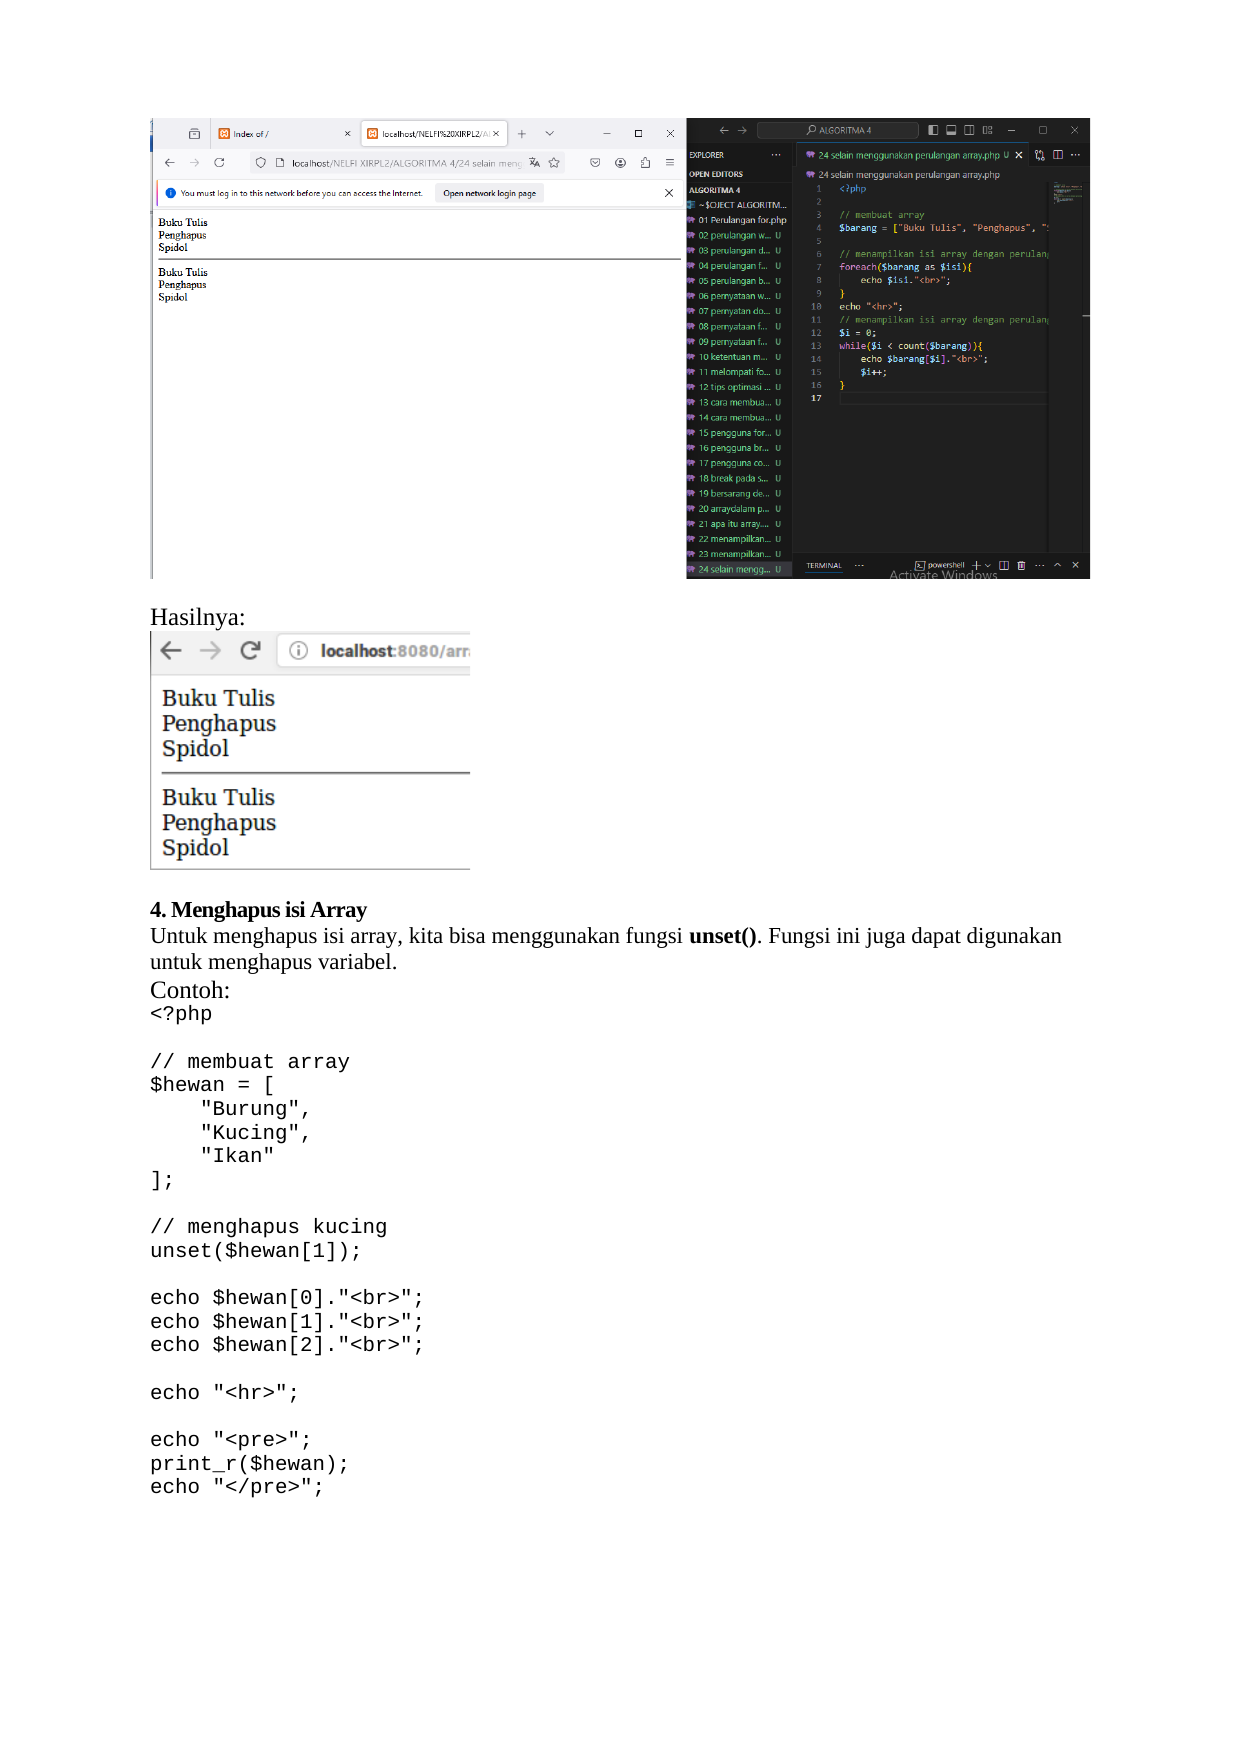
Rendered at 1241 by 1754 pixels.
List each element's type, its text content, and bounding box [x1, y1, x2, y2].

text $hewan = [ [150, 1074, 1090, 1098]
text echo $hewan[2]."<br>"; [150, 1334, 1090, 1358]
text ]; [150, 1169, 1090, 1193]
text echo "<pre>"; [150, 1429, 1090, 1453]
text echo "</pre>"; [150, 1476, 1090, 1500]
text <?php [150, 1003, 1090, 1027]
text echo "<hr>"; [150, 1382, 1090, 1405]
text "Ikan" [150, 1145, 1090, 1169]
text // menghapus kucing [150, 1216, 1090, 1240]
text unset($hewan[1]); [150, 1240, 1090, 1263]
text // membuat array [150, 1051, 1090, 1074]
text "Burung", [150, 1098, 1090, 1122]
text print_r($hewan); [150, 1453, 1090, 1476]
text Untuk menghapus isi array, kita bisa menggunakan fungsi unset(). Fungsi ini juga dapat digunakan untuk menghapus variabel. [150, 922, 1090, 975]
picture [150, 118, 1091, 579]
text Contoh: [150, 975, 1090, 1003]
subtitle 4. Menghapus isi Array [150, 896, 1090, 922]
text echo $hewan[0]."<br>"; [150, 1287, 1090, 1311]
text echo $hewan[1]."<br>"; [150, 1311, 1090, 1334]
text "Kucing", [150, 1122, 1090, 1145]
text Hasilnya: [150, 602, 1090, 631]
picture [150, 631, 471, 870]
